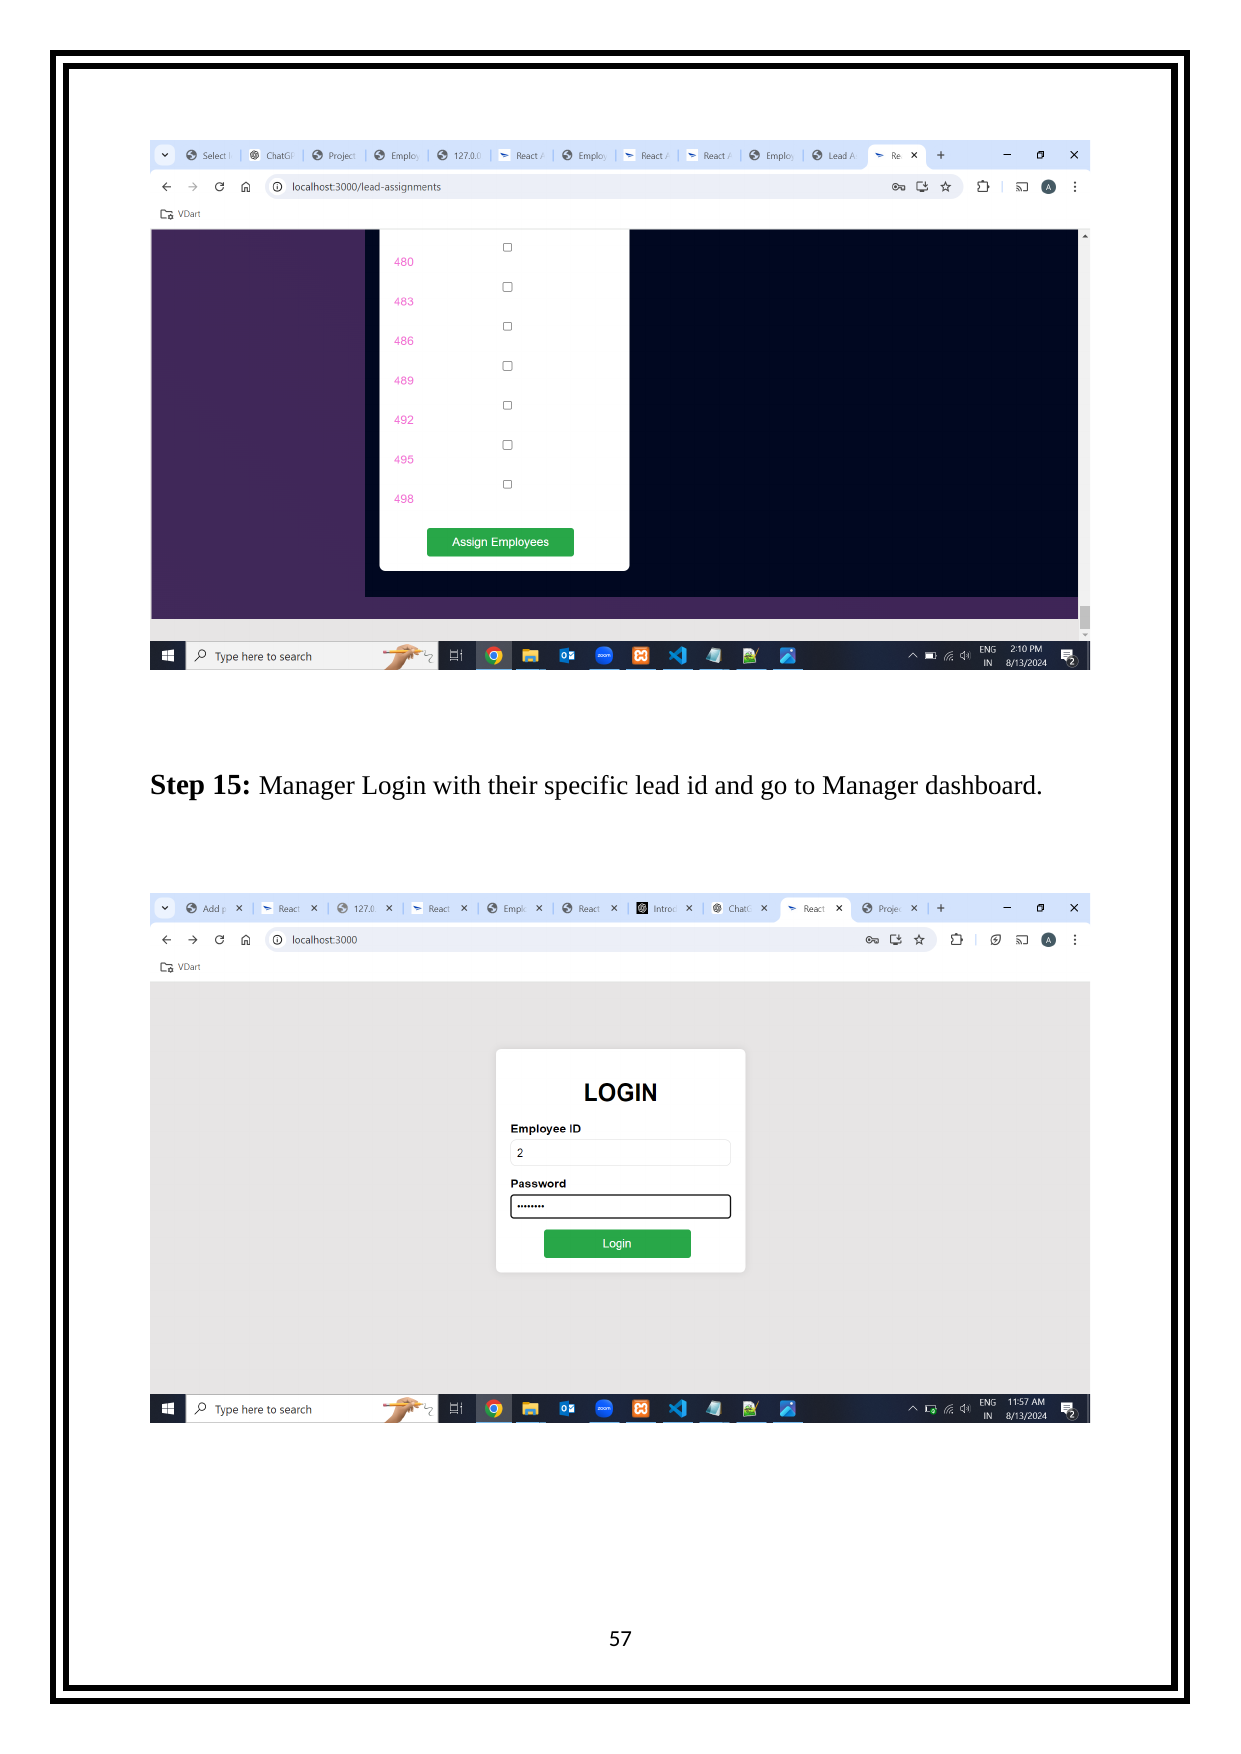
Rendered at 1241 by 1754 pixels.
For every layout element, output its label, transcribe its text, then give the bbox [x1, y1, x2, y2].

picture [150, 893, 1091, 1423]
picture [150, 140, 1091, 670]
text Step 15: Manager Login with their specific lead id and go to Manager dashboard. [150, 767, 1090, 801]
